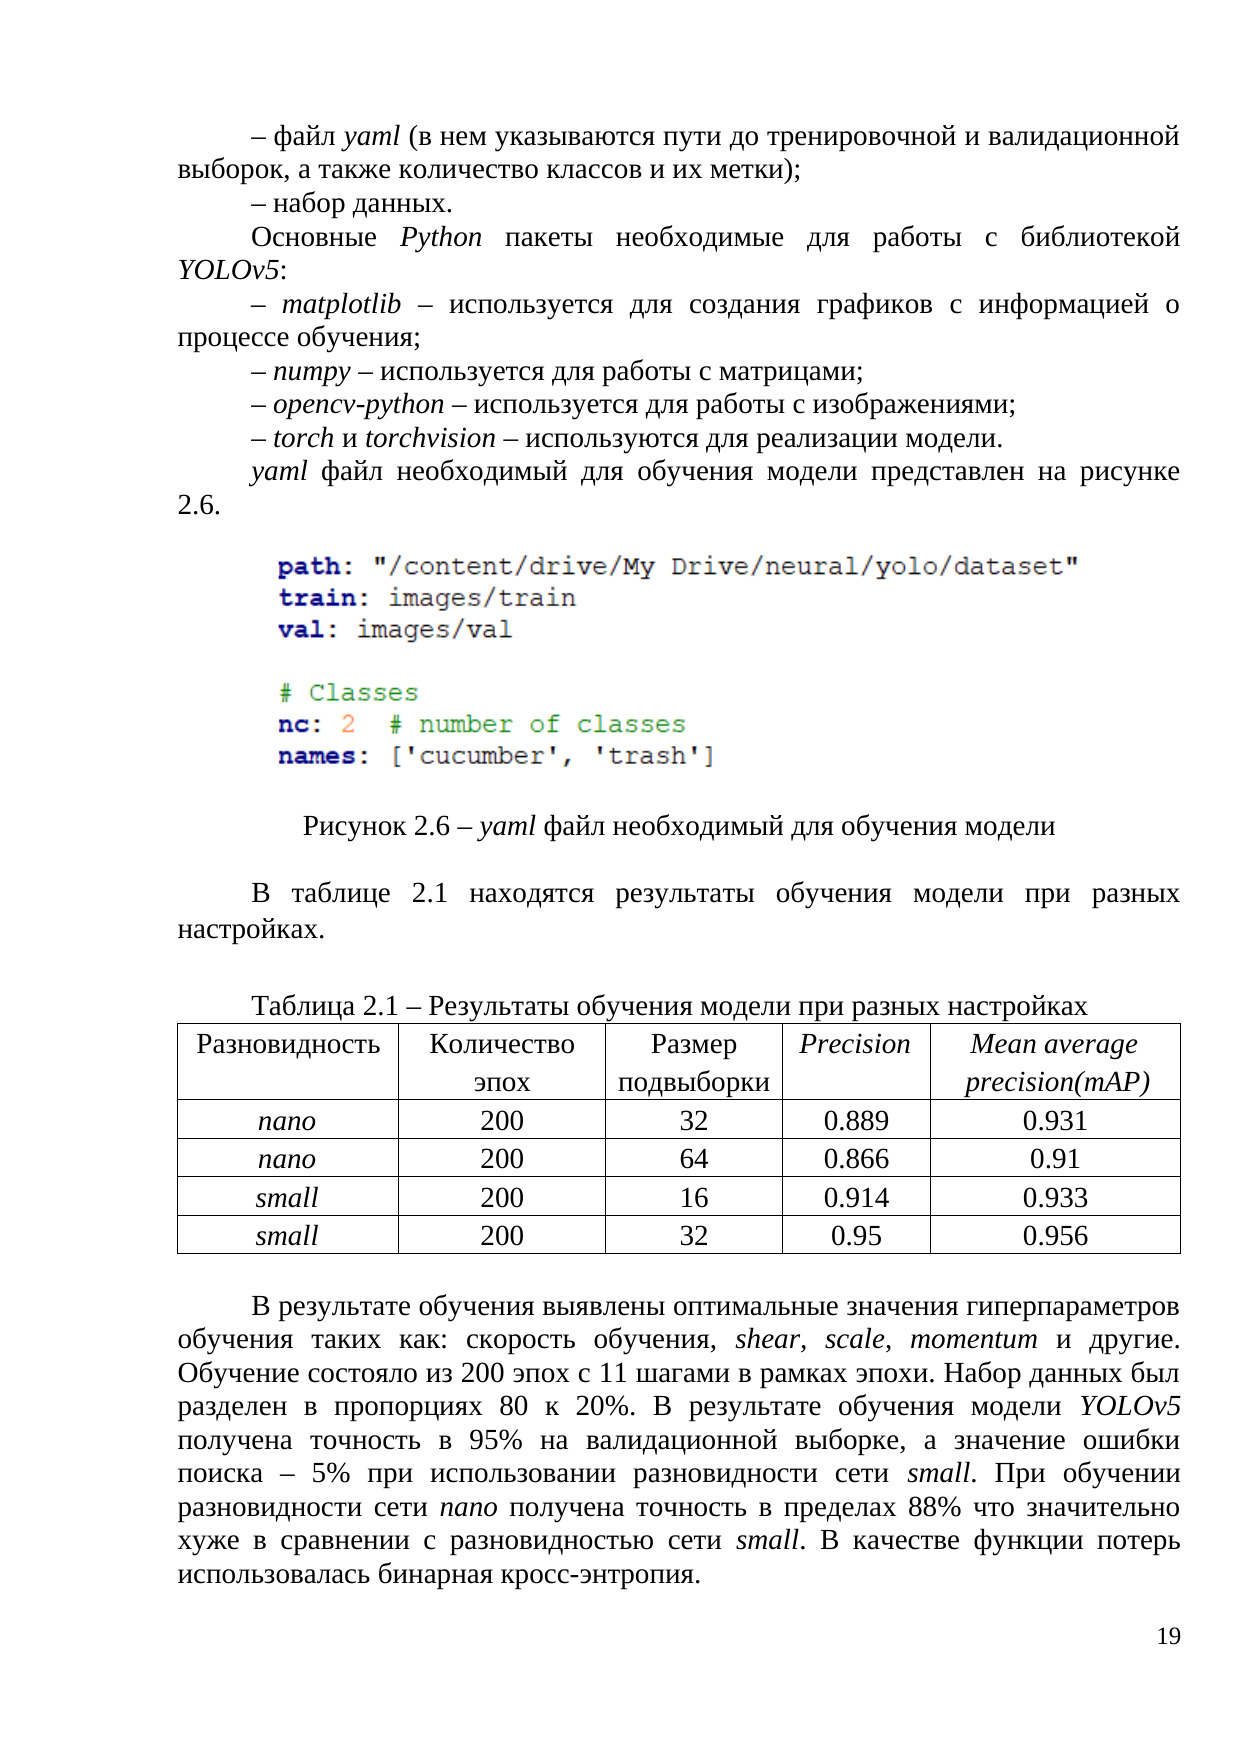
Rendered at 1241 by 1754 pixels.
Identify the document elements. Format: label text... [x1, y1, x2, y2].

text Таблица 2.1 – Результаты обучения модели при разных настройках [177, 985, 1181, 1023]
table_cell 0.866 [783, 1139, 930, 1176]
table_cell 32 [606, 1100, 782, 1137]
text В результате обучения выявлены оптимальные значения гиперпараметров обучения таких как: скорость обучения, shear, scale, momentum и другие. Обучение состояло из 200 эпох с 11 шагами в рамках эпохи. Набор данных был разделен в пропорциях 80 к 20%. В результате обучения модели YOLOv5 получена точность в 95% на валидационной выборке, а значение ошибки поиска – 5% при использовании разновидности сети small. При обучении разновидности сети nano получена точность в пределах 88% что значительно хуже в сравнении с разновидностью сети small. В качестве функции потерь использовалась бинарная кросс-энтропия. [177, 1288, 1181, 1589]
table_cell 0.91 [931, 1139, 1180, 1176]
table_cell 200 [399, 1139, 605, 1176]
table_cell nano [178, 1100, 398, 1137]
text – opencv-python – используется для работы с изображениями; [177, 386, 1181, 420]
table_cell small [178, 1216, 398, 1253]
text – numpy – используется для работы с матрицами; [177, 353, 1181, 386]
table_cell 16 [606, 1177, 782, 1214]
table_header Размер подвыборки [606, 1024, 782, 1099]
text Рисунок 2.6 – yaml файл необходимый для обучения модели [177, 808, 1181, 841]
text – torch и torchvision – используются для реализации модели. [177, 420, 1181, 453]
picture [278, 554, 1080, 775]
text – matplotlib – используется для создания графиков с информацией о процессе обучения; [177, 286, 1181, 353]
text В таблице 2.1 находятся результаты обучения модели при разных настройках. [177, 875, 1181, 945]
table_cell nano [178, 1139, 398, 1176]
table_header Mean average precision(mAP) [931, 1024, 1180, 1099]
text Основные Python пакеты необходимые для работы с библиотекой YOLOv5: [177, 219, 1181, 286]
table_cell 200 [399, 1177, 605, 1214]
table_cell 64 [606, 1139, 782, 1176]
table_header Разновидность [178, 1024, 398, 1099]
table_cell 0.933 [931, 1177, 1180, 1214]
table_cell 0.931 [931, 1100, 1180, 1137]
table_header Precision [783, 1024, 930, 1099]
text – файл yaml (в нем указываются пути до тренировочной и валидационной выборок, а также количество классов и их метки); [177, 118, 1181, 185]
table_cell 32 [606, 1216, 782, 1253]
table_cell 0.956 [931, 1216, 1180, 1253]
table_cell 200 [399, 1100, 605, 1137]
table_cell 0.95 [783, 1216, 930, 1253]
text yaml файл необходимый для обучения модели представлен на рисунке 2.6. [177, 453, 1181, 521]
table_cell 0.889 [783, 1100, 930, 1137]
table_cell 200 [399, 1216, 605, 1253]
table_header Количество эпох [399, 1024, 605, 1099]
text – набор данных. [177, 185, 1181, 219]
table_cell 0.914 [783, 1177, 930, 1214]
table_cell small [178, 1177, 398, 1214]
